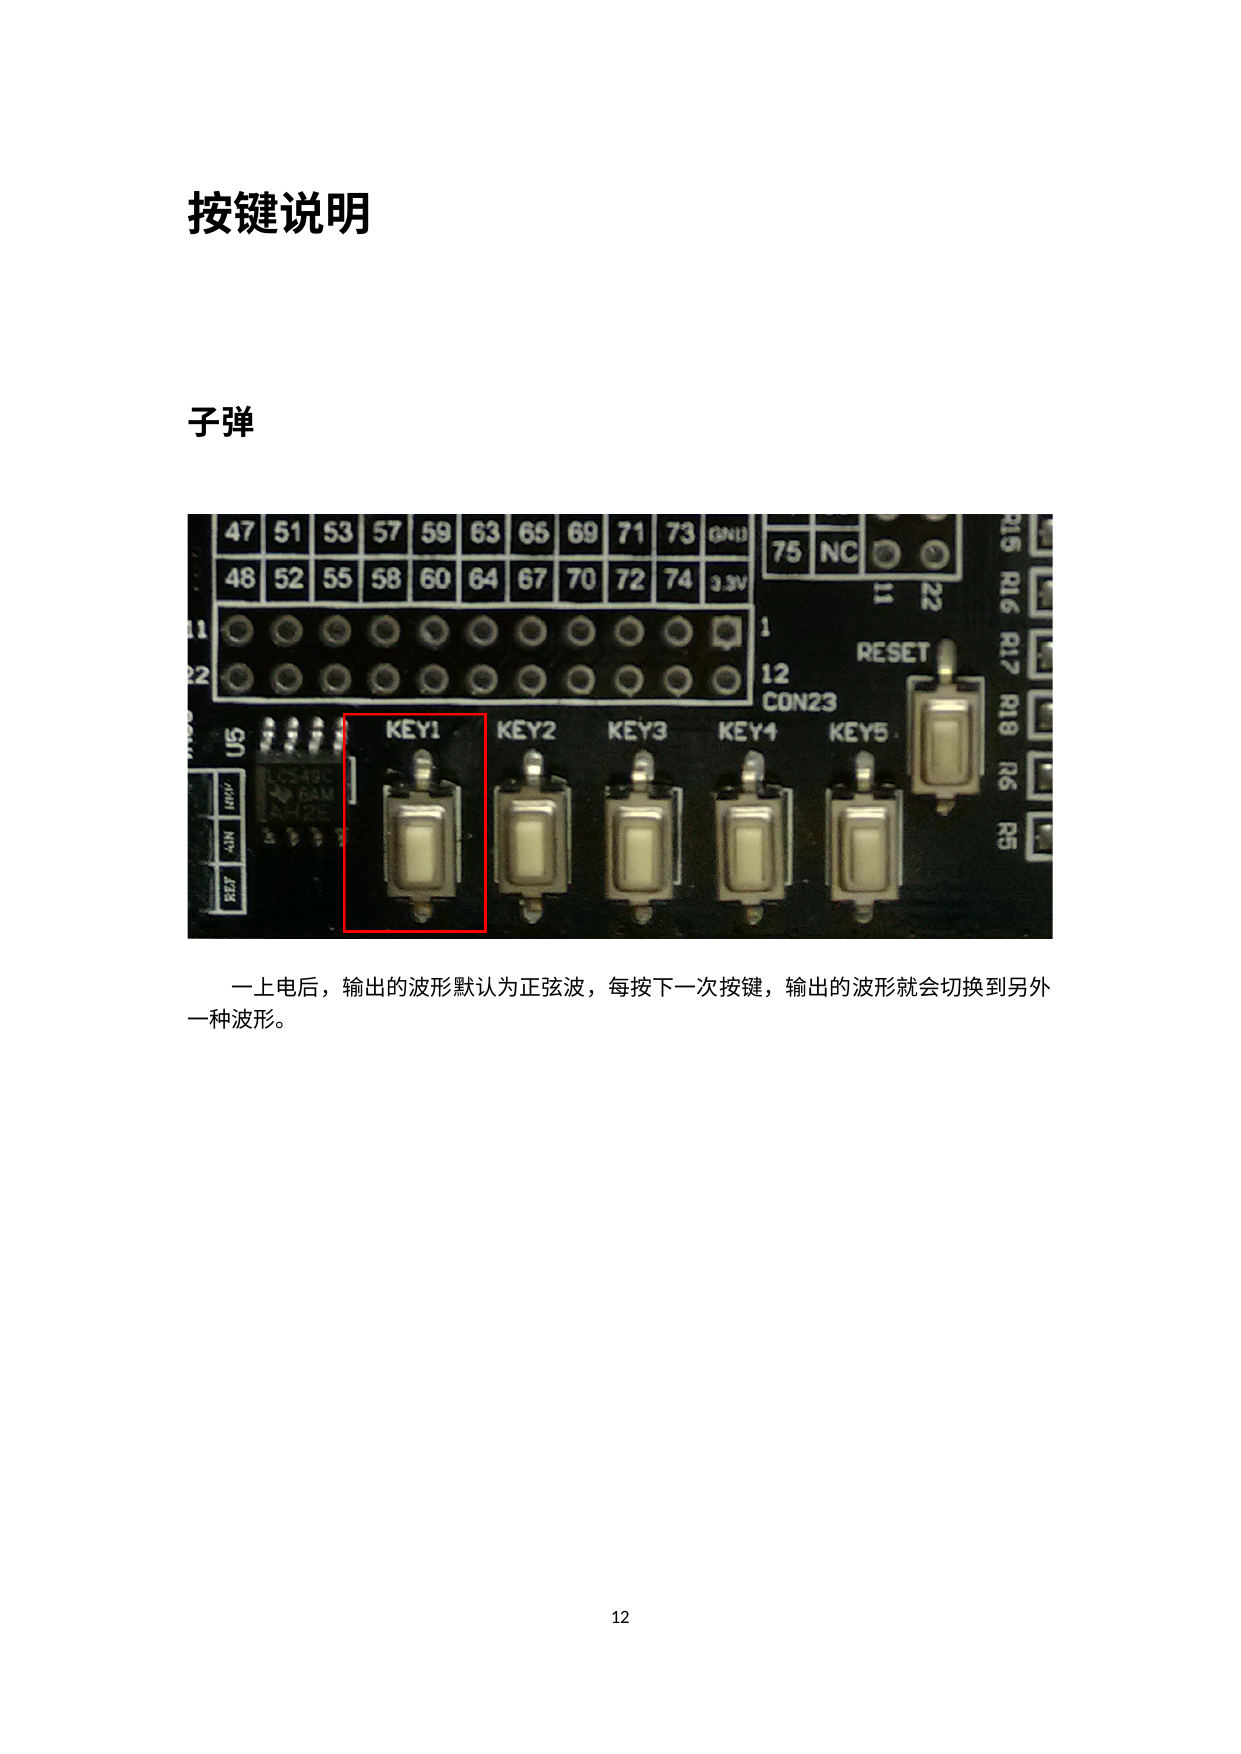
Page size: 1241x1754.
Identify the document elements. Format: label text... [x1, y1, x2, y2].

subtitle 按键说明 [187, 162, 1053, 259]
picture [187, 514, 1053, 939]
text 一上电后，输出的波形默认为正弦波，每按下一次按键，输出的波形就会切换到另外一种波形。 [187, 969, 1053, 1034]
subtitle 子弹 [187, 387, 1053, 452]
